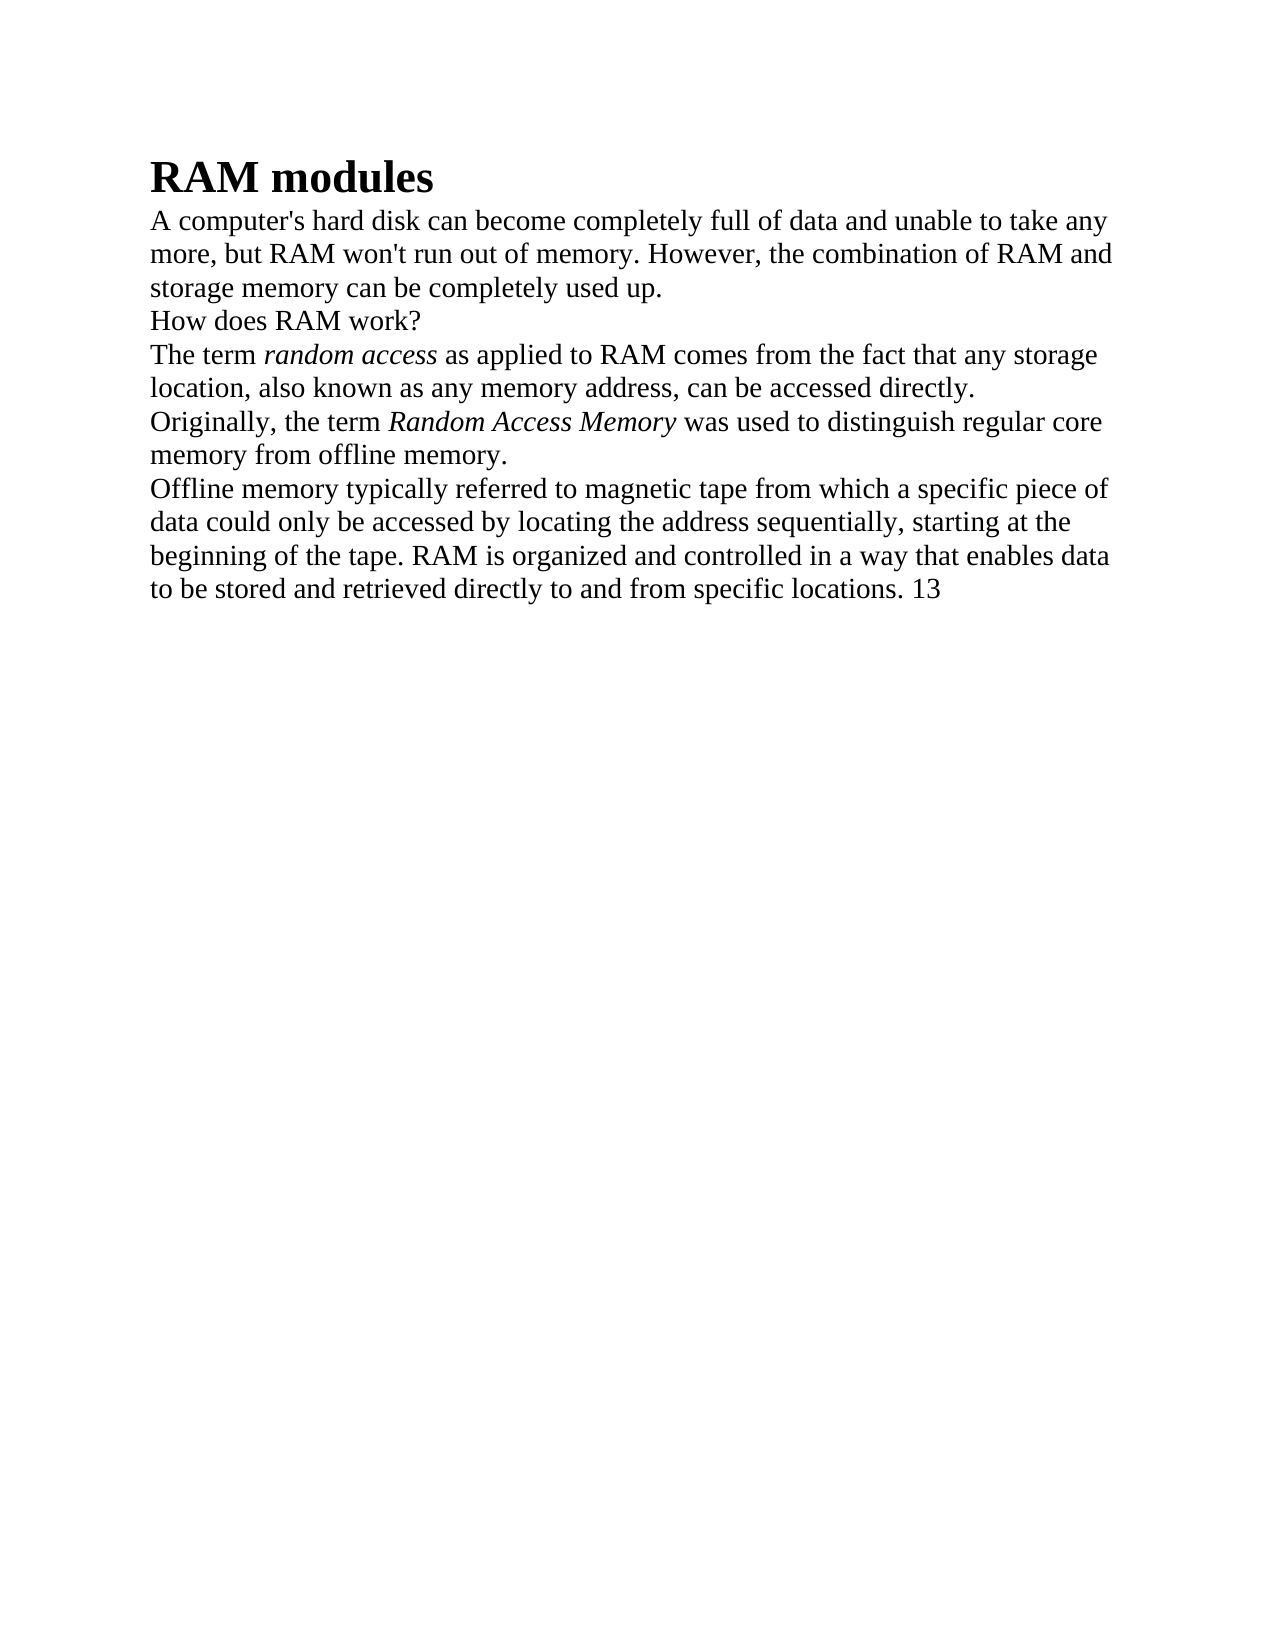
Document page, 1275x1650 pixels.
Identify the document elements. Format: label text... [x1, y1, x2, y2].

text RAM modules [150, 150, 1125, 203]
text Originally, the term Random Access Memory was used to distinguish regular core memory from offline memory. [150, 404, 1125, 471]
text The term random access as applied to RAM comes from the fact that any storage location, also known as any memory address, can be accessed directly. [150, 337, 1125, 404]
text How does RAM work? [150, 303, 1125, 337]
text A computer's hard disk can become completely full of data and unable to take any more, but RAM won't run out of memory. However, the combination of RAM and storage memory can be completely used up. [150, 203, 1125, 303]
text Offline memory typically referred to magnetic tape from which a specific piece of data could only be accessed by locating the address sequentially, starting at the beginning of the tape. RAM is organized and controlled in a way that enables data to be stored and retrieved directly to and from specific locations. 13 [150, 471, 1125, 605]
